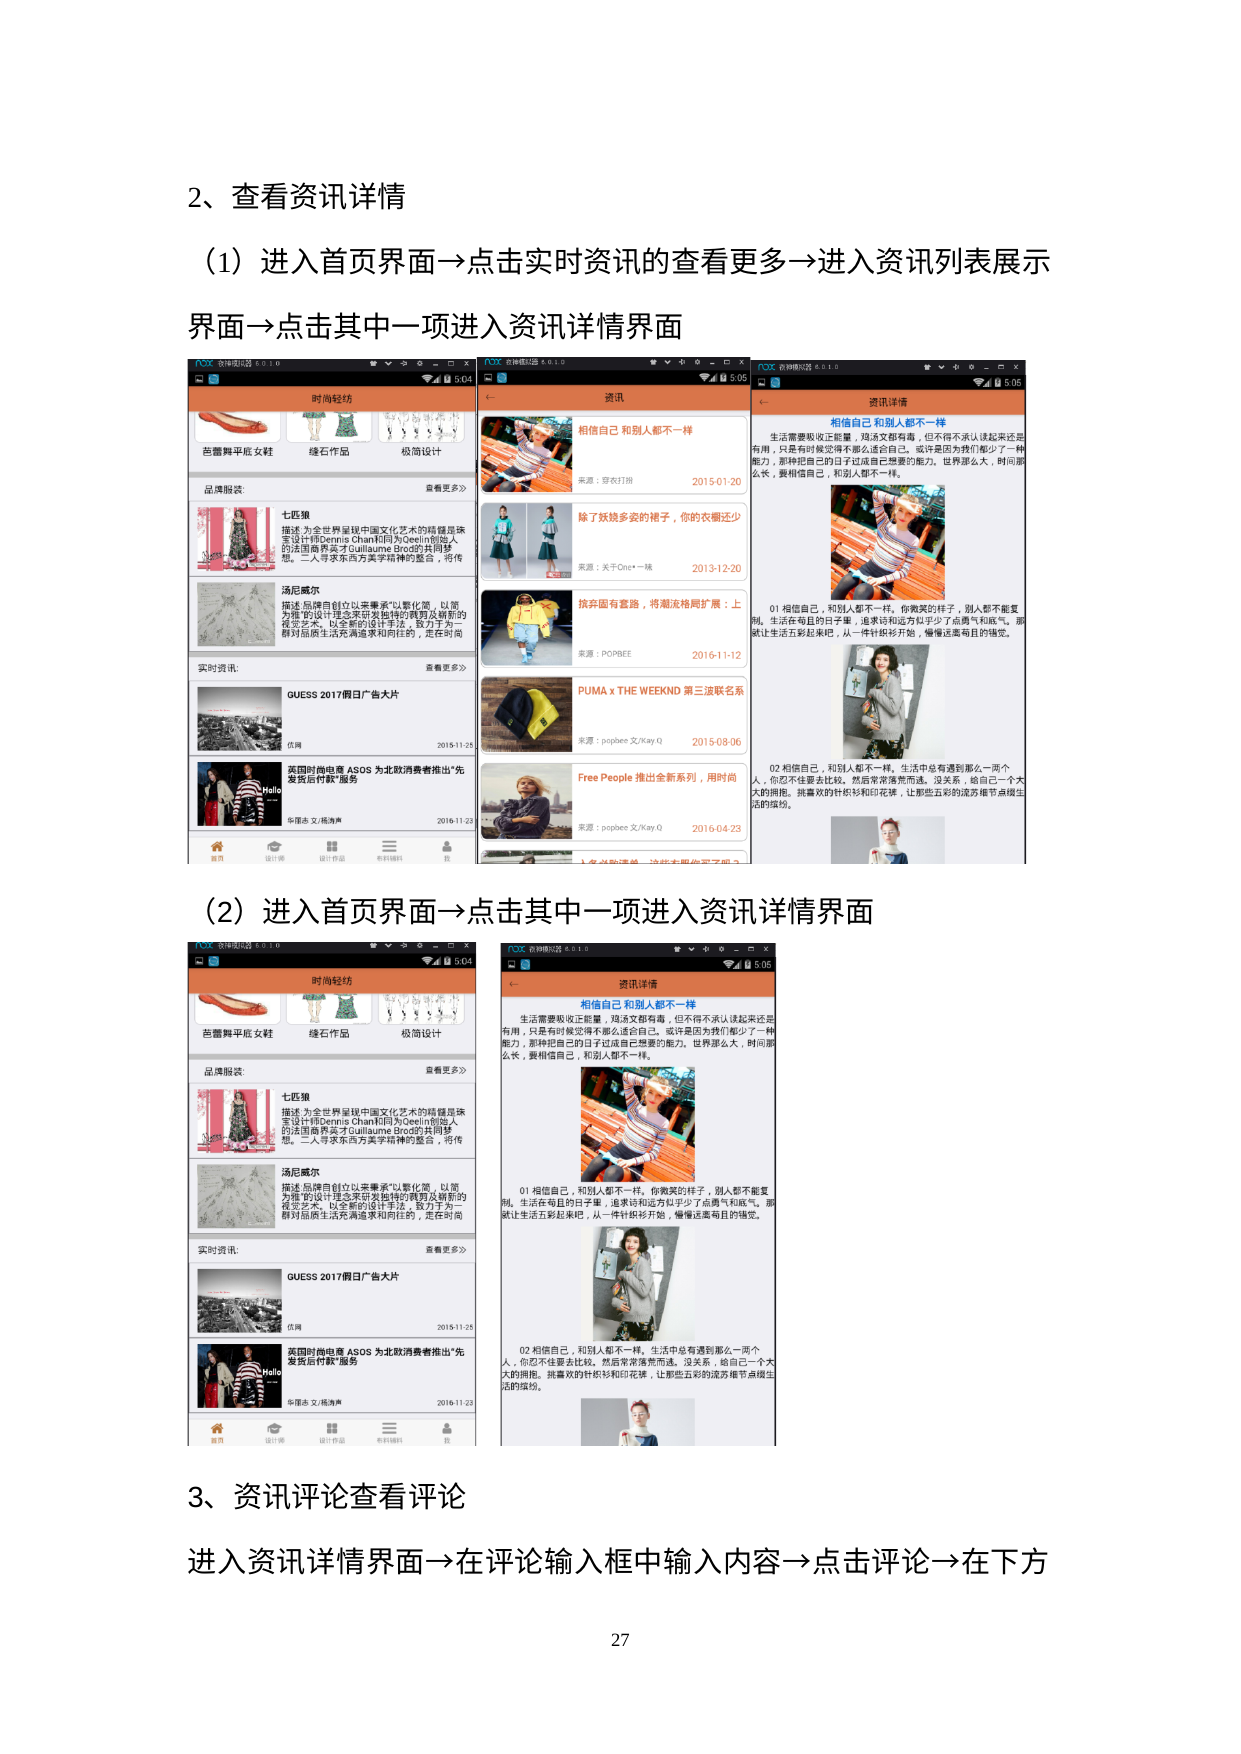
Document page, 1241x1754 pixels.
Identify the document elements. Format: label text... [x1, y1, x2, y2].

picture [187, 942, 477, 1446]
text 2、查看资讯详情 [187, 162, 1053, 227]
text （2）进入首页界面→点击其中一项进入资讯详情界面 [187, 877, 1053, 942]
picture [500, 943, 777, 1446]
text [187, 1527, 1053, 1592]
text （1）进入首页界面→点击实时资讯的查看更多→进入资讯列表展示界面→点击其中一项进入资讯详情界面 [187, 227, 1053, 357]
text 3、资讯评论查看评论 [187, 1462, 1053, 1527]
picture [187, 357, 1027, 864]
